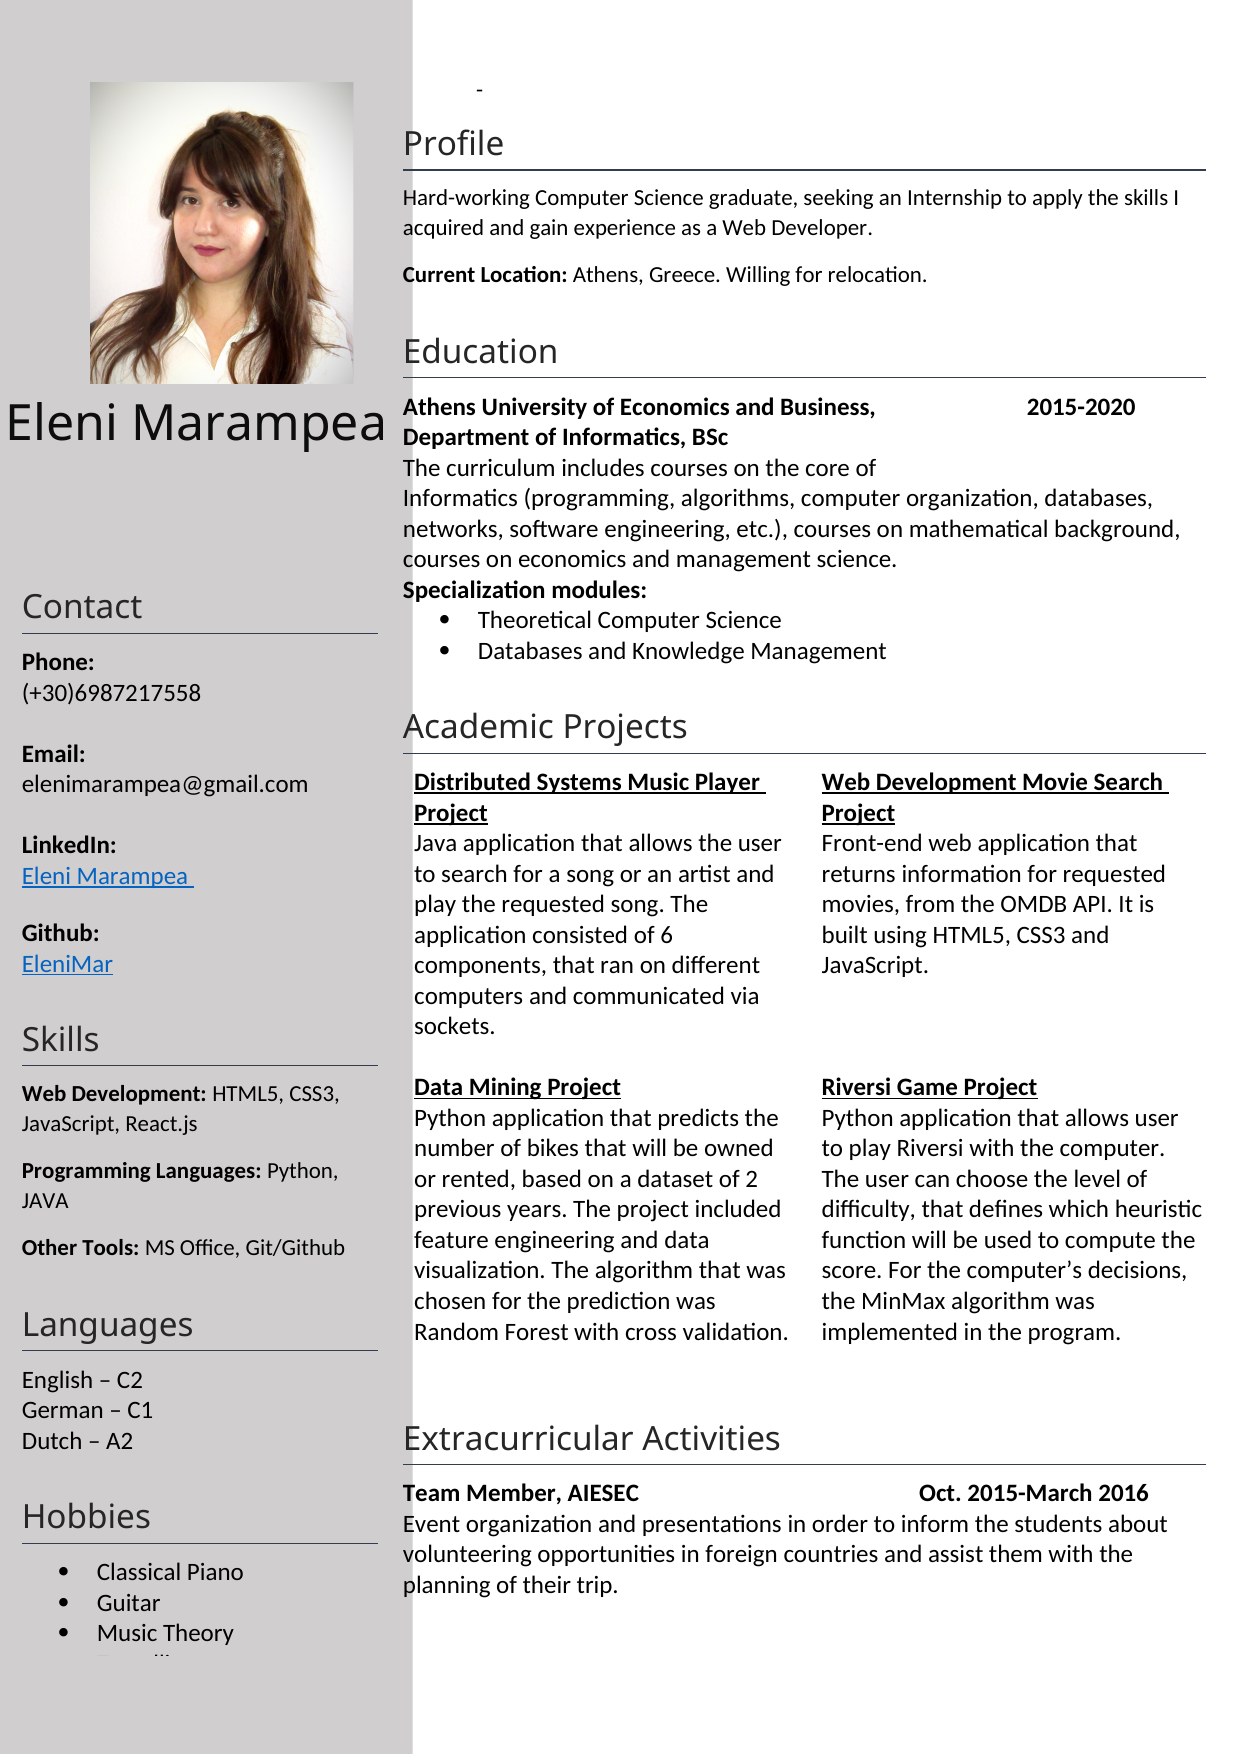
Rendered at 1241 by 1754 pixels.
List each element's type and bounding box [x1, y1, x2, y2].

picture [90, 82, 354, 384]
